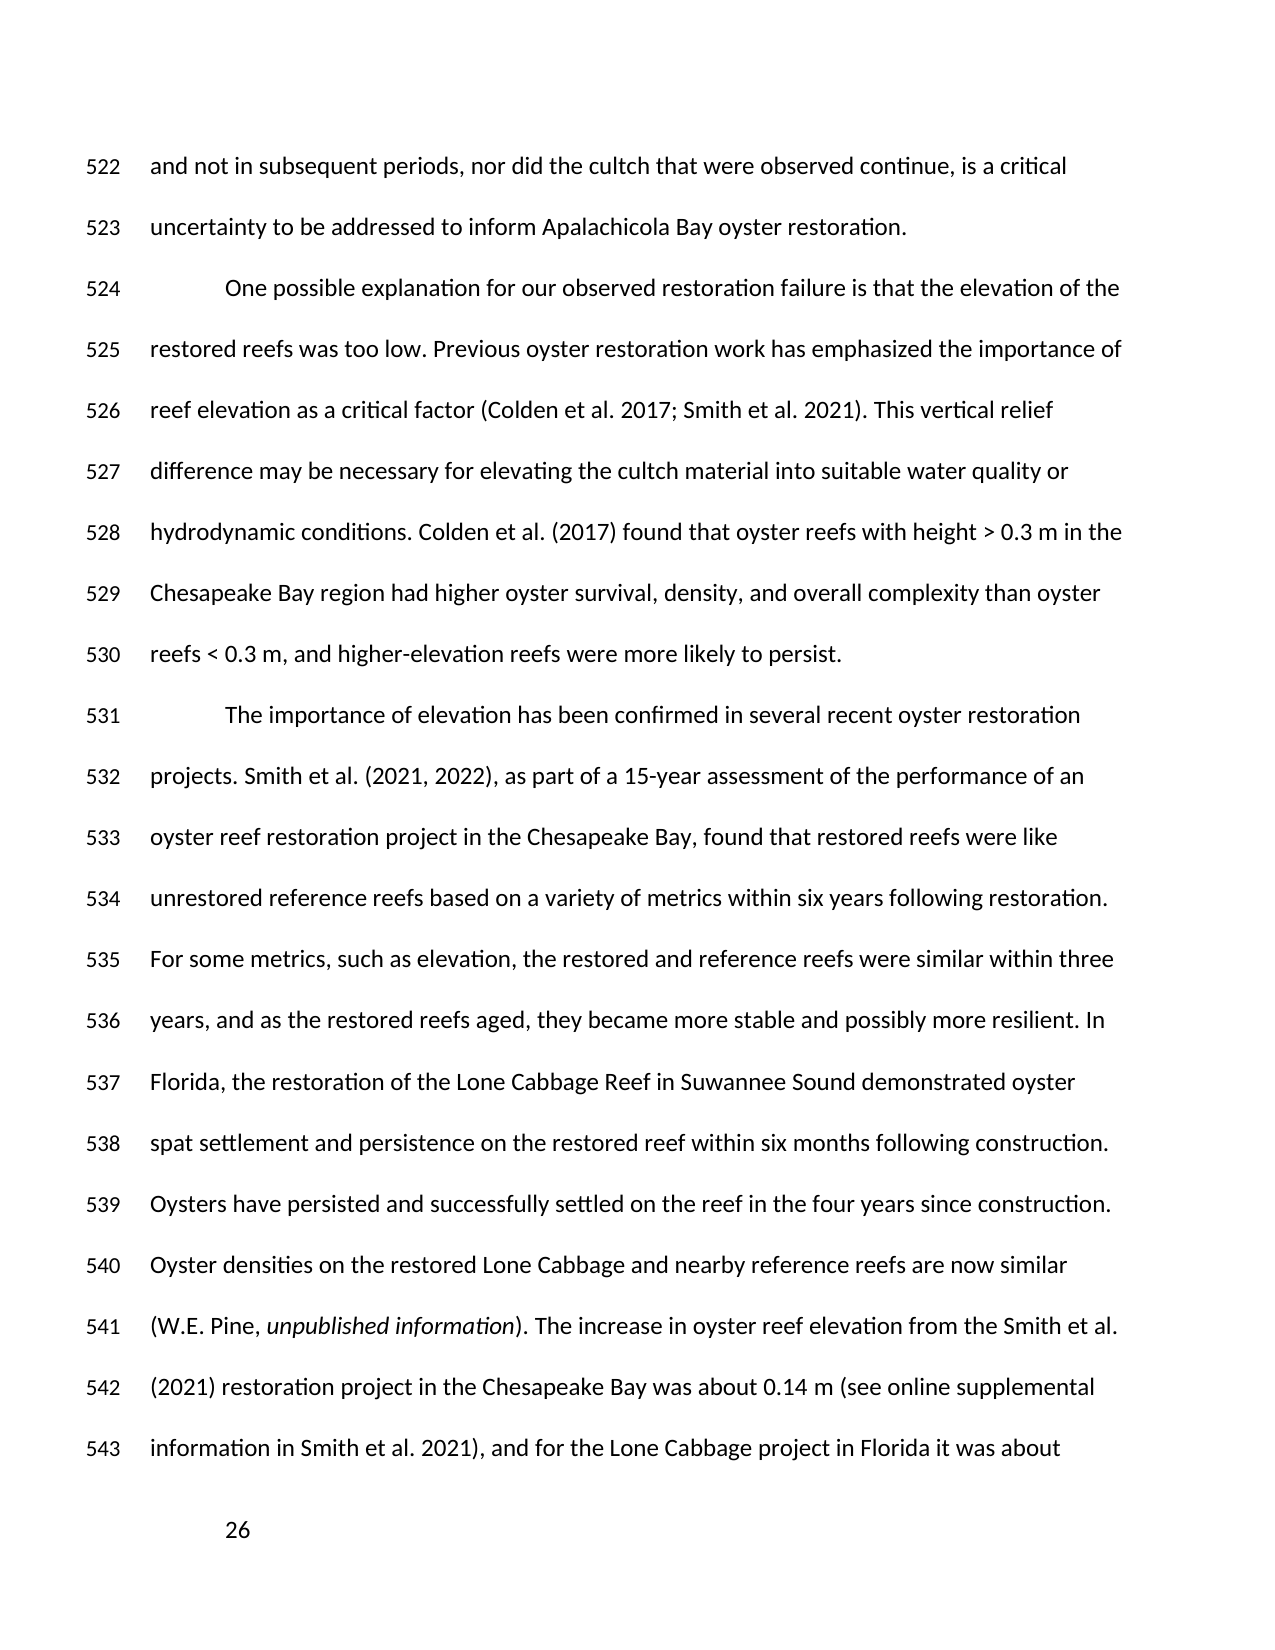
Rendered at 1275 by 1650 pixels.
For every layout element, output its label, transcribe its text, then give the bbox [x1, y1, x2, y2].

text One possible explanation for our observed restoration failure is that the elevation of the restored reefs was too low. Previous oyster restoration work has emphasized the importance of reef elevation as a critical factor (Colden et al. 2017; Smith et al. 2021). This vertical relief difference may be necessary for elevating the cultch material into suitable water quality or hydrodynamic conditions. Colden et al. (2017) found that oyster reefs with height > 0.3 m in the Chesapeake Bay region had higher oyster survival, density, and overall complexity than oyster reefs < 0.3 m, and higher-elevation reefs were more likely to persist. [150, 272, 1125, 669]
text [150, 699, 1125, 1462]
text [150, 150, 1125, 242]
